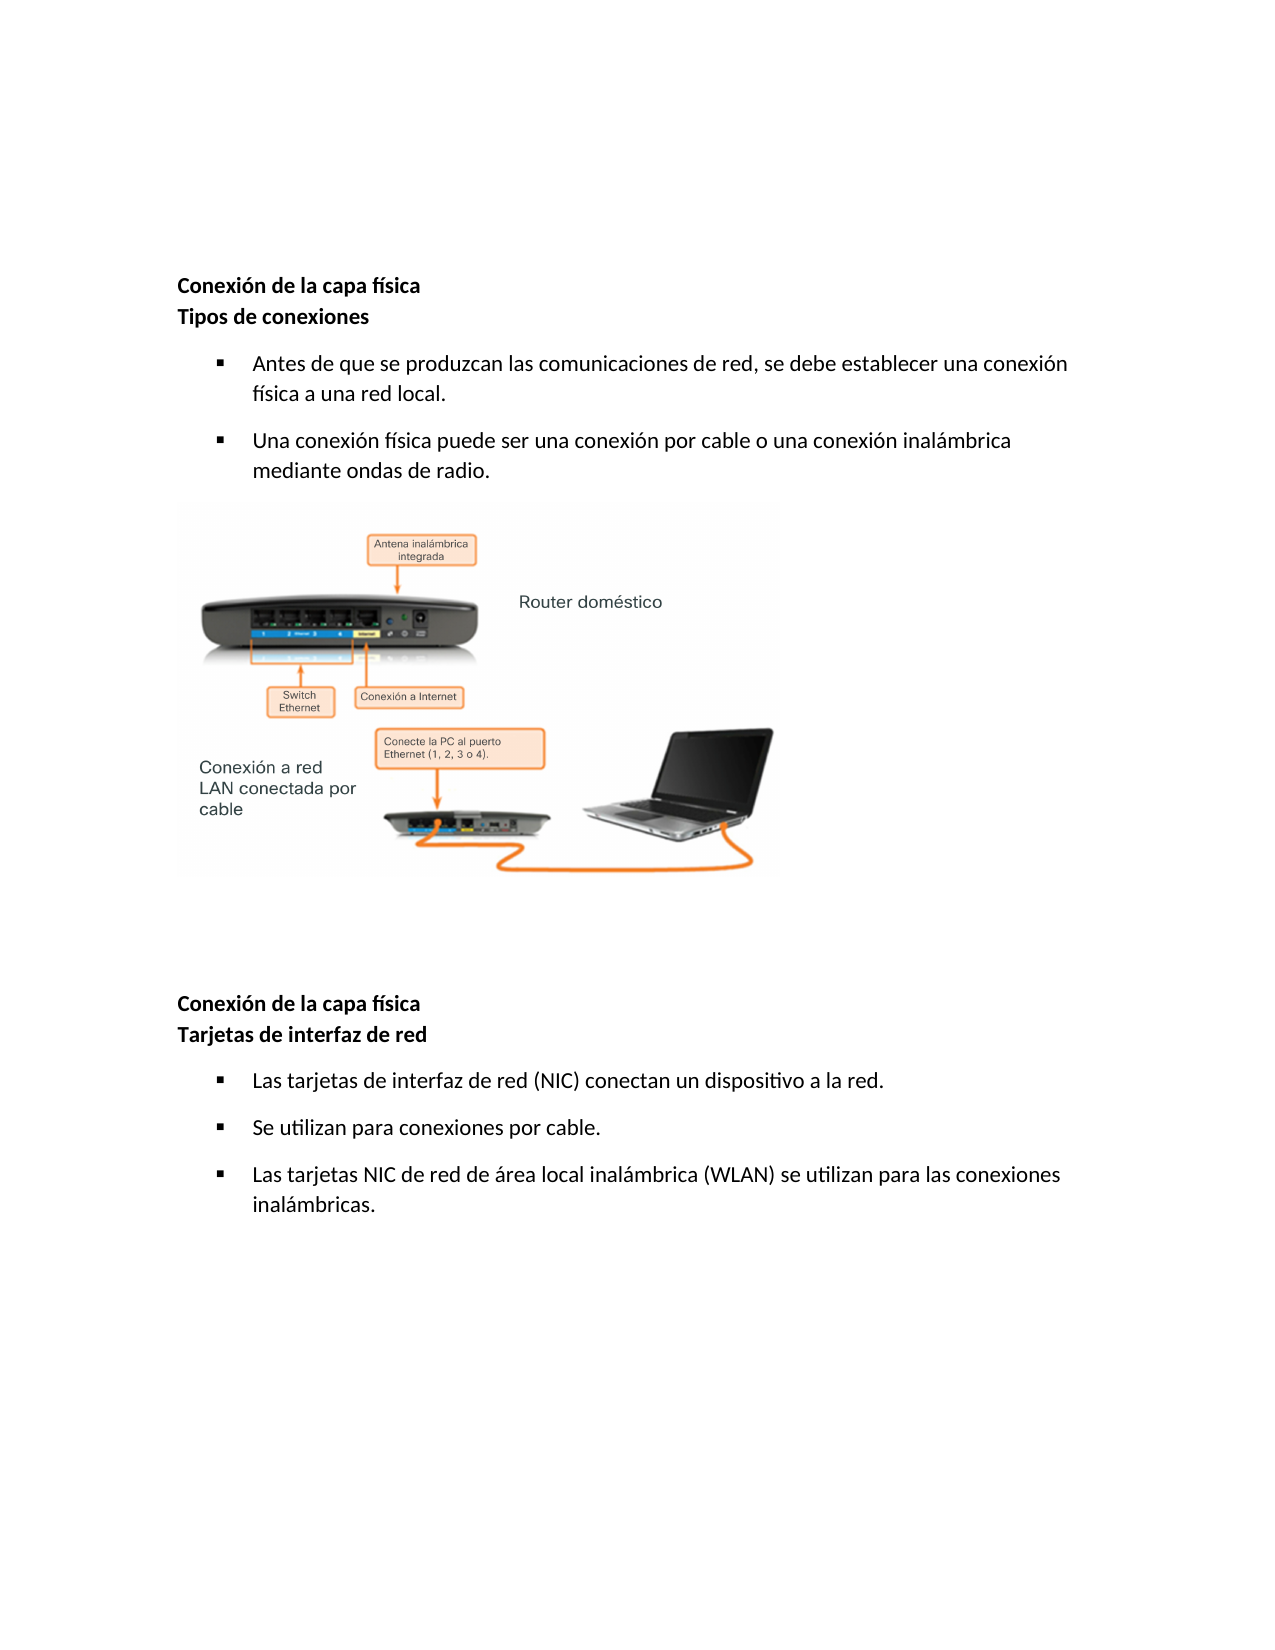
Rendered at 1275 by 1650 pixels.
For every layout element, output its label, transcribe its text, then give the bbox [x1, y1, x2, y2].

list Una conexión física puede ser una conexión por cable o una conexión inalámbrica mediante ondas de radio. [215, 426, 1098, 484]
picture [177, 502, 780, 877]
list Antes de que se produzcan las comunicaciones de red, se debe establecer una conexión física a una red local. [215, 349, 1098, 407]
list Se utilizan para conexiones por cable. [215, 1113, 1098, 1141]
text Conexión de la capa física Tarjetas de interfaz de red [177, 989, 1098, 1048]
list Las tarjetas de interfaz de red (NIC) conectan un dispositivo a la red. [215, 1067, 1098, 1094]
list Las tarjetas NIC de red de área local inalámbrica (WLAN) se utilizan para las conexiones inalámbricas. [215, 1160, 1098, 1218]
text Conexión de la capa física Tipos de conexiones [177, 272, 1098, 330]
